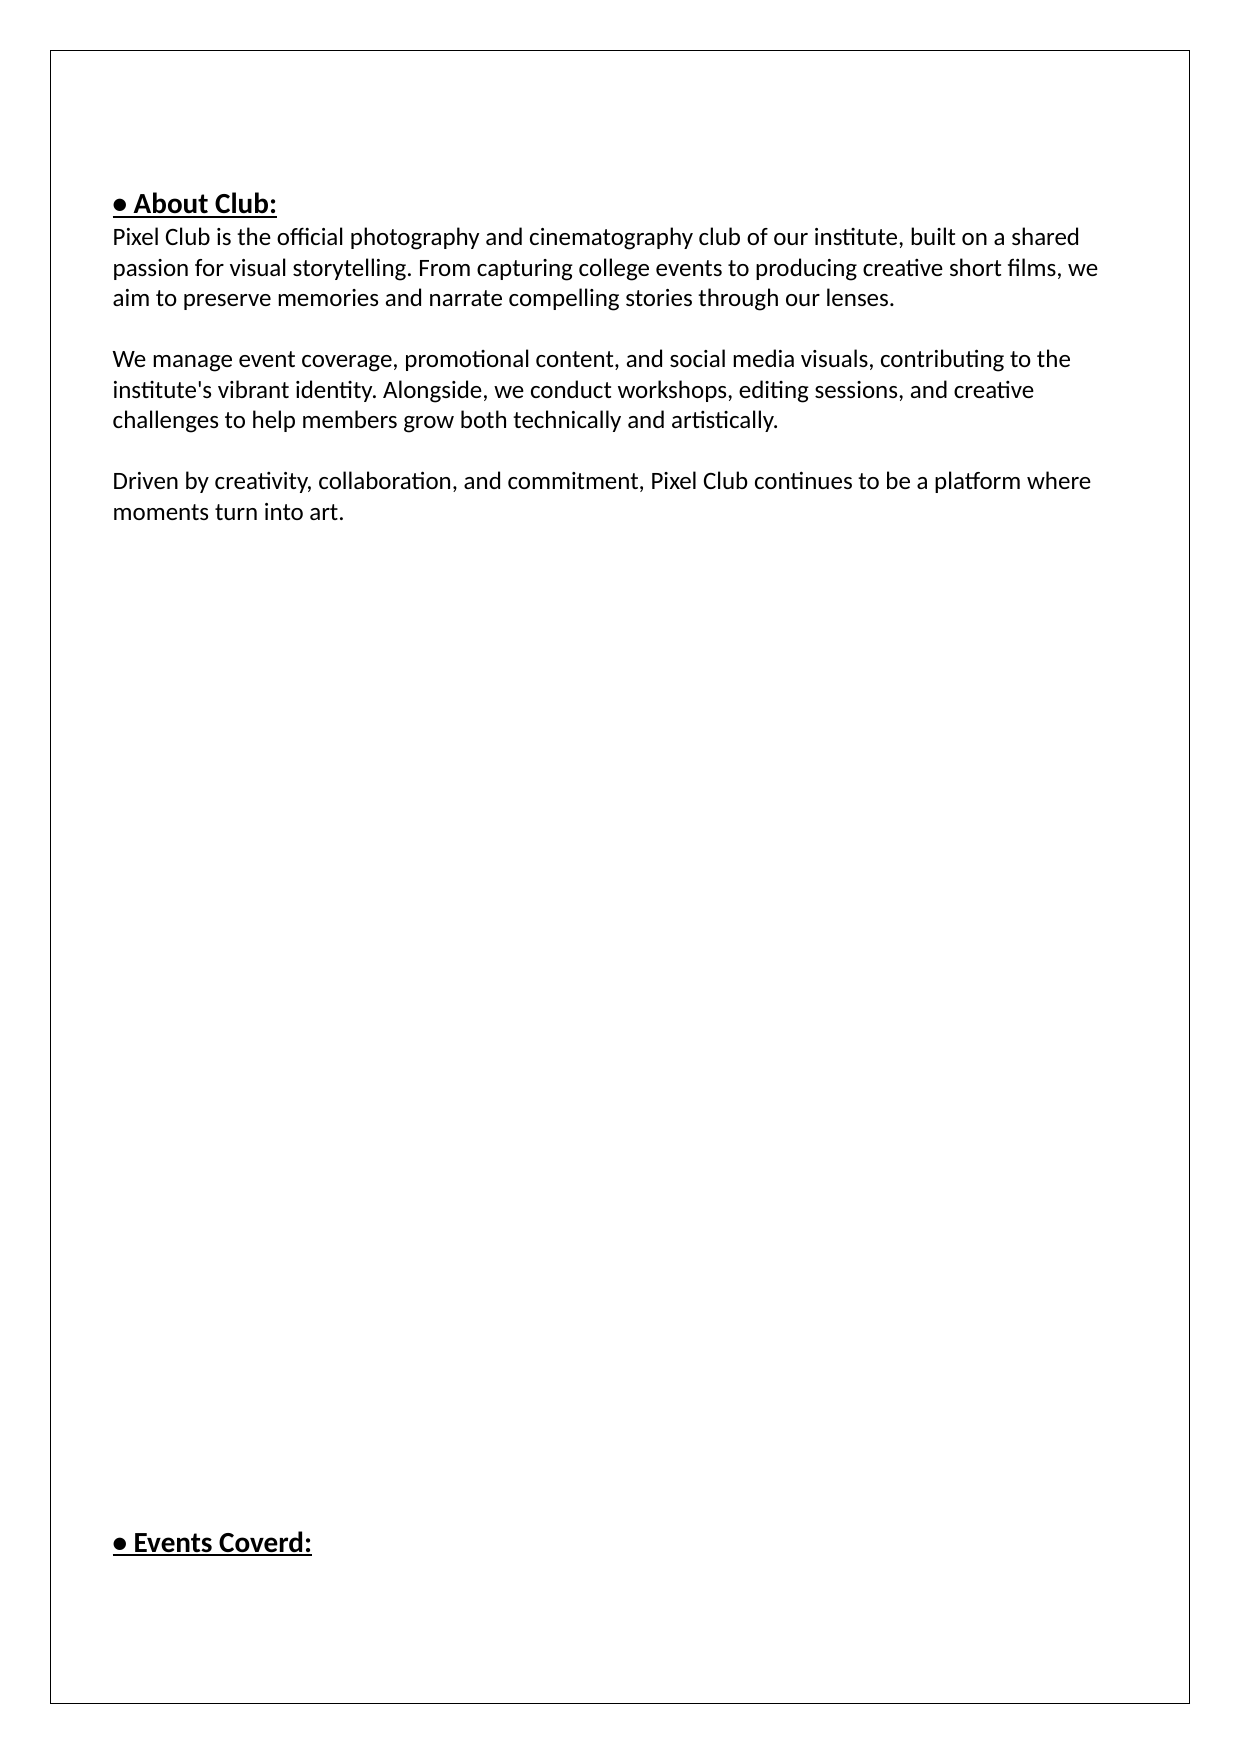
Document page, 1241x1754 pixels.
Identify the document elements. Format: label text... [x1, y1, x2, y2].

text • Events Coverd: [112, 1524, 1128, 1559]
text Pixel Club is the official photography and cinematography club of our institute, built on a shared passion for visual storytelling. From capturing college events to producing creative short films, we aim to preserve memories and narrate compelling stories through our lenses. [112, 221, 1128, 313]
text We manage event coverage, promotional content, and social media visuals, contributing to the institute's vibrant identity. Alongside, we conduct workshops, editing sessions, and creative challenges to help members grow both technically and artistically. [112, 343, 1128, 435]
text • About Club: [112, 186, 1128, 221]
text Driven by creativity, collaboration, and commitment, Pixel Club continues to be a platform where moments turn into art. [112, 465, 1128, 526]
